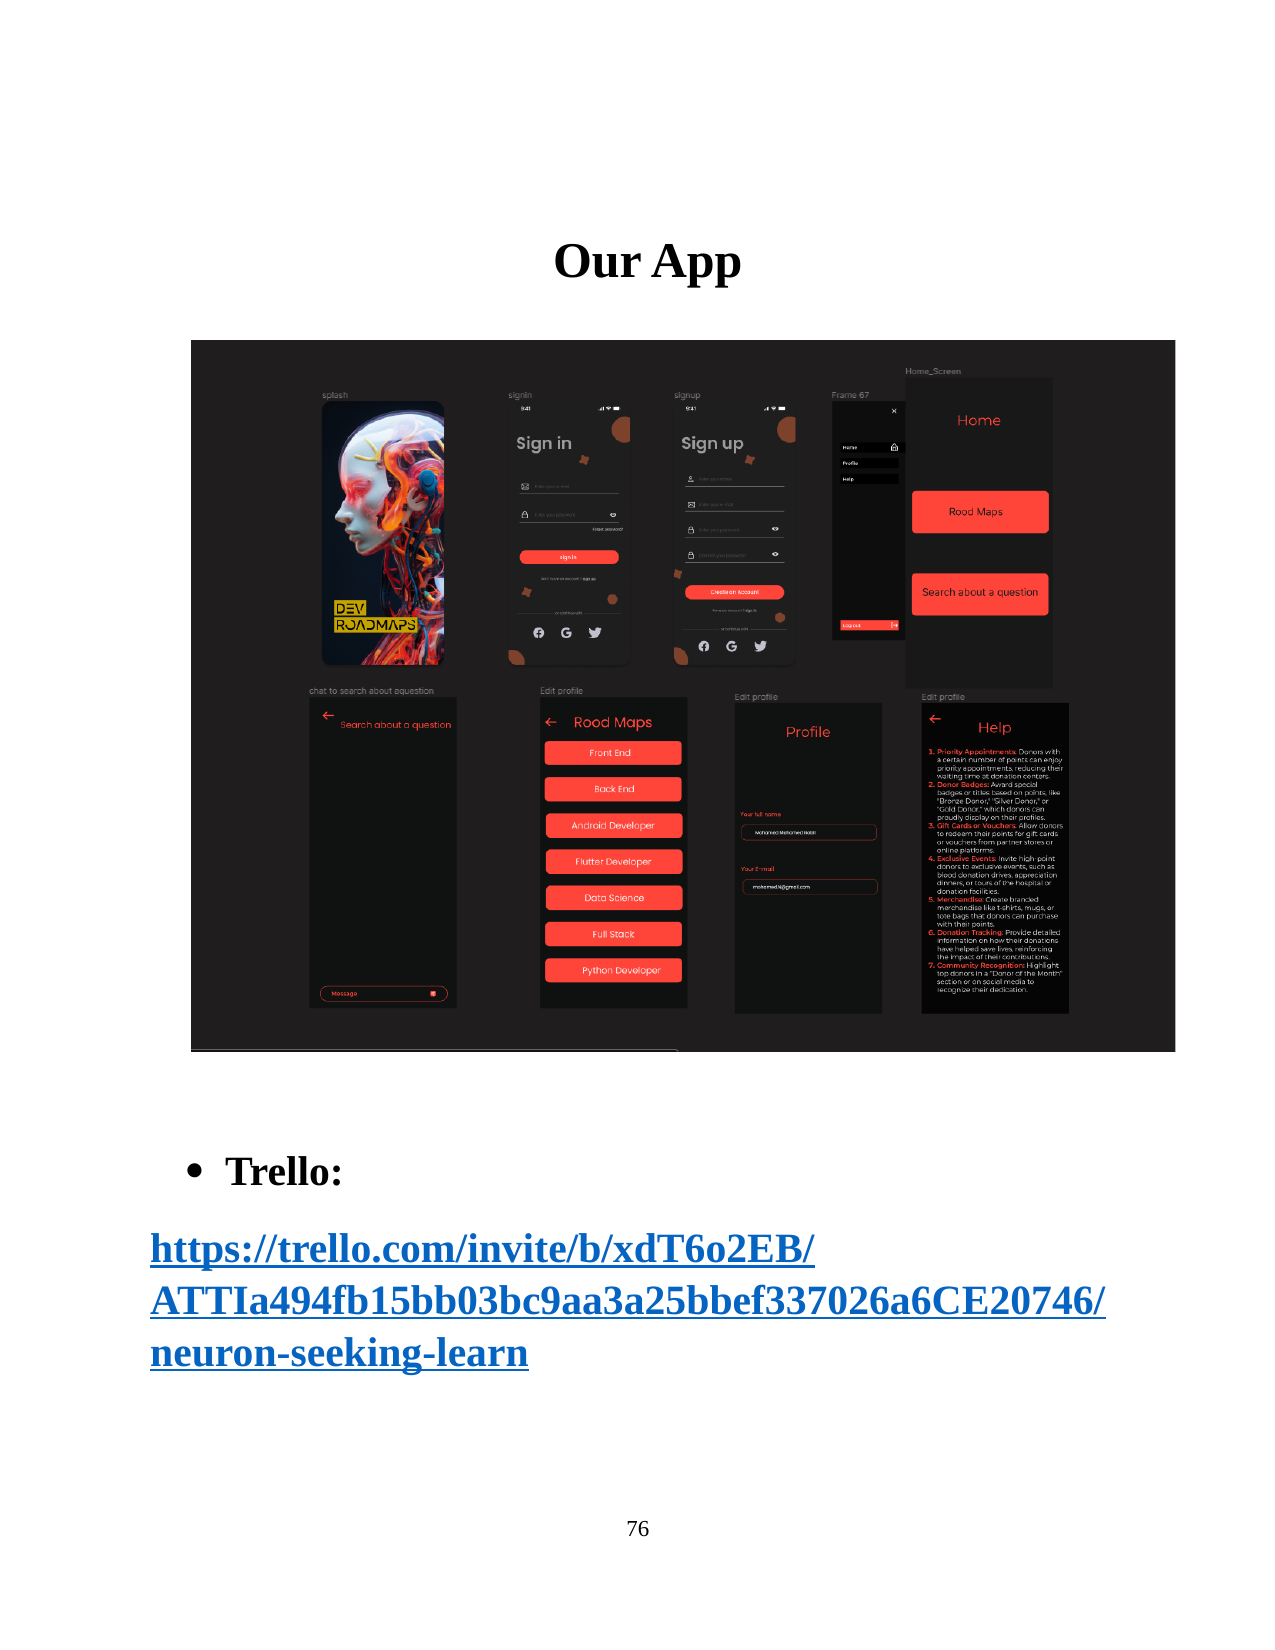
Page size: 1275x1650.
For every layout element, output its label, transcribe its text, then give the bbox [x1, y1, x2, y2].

text https://trello.com/invite/b/xdT6o2EB/ATTIa494fb15bb03bc9aa3a25bbef337026a6CE20746/neuron-seeking-learn [150, 1224, 1133, 1375]
subtitle Trello: [187, 1146, 1133, 1194]
picture [191, 340, 1176, 1052]
subtitle Our App [149, 230, 1133, 288]
